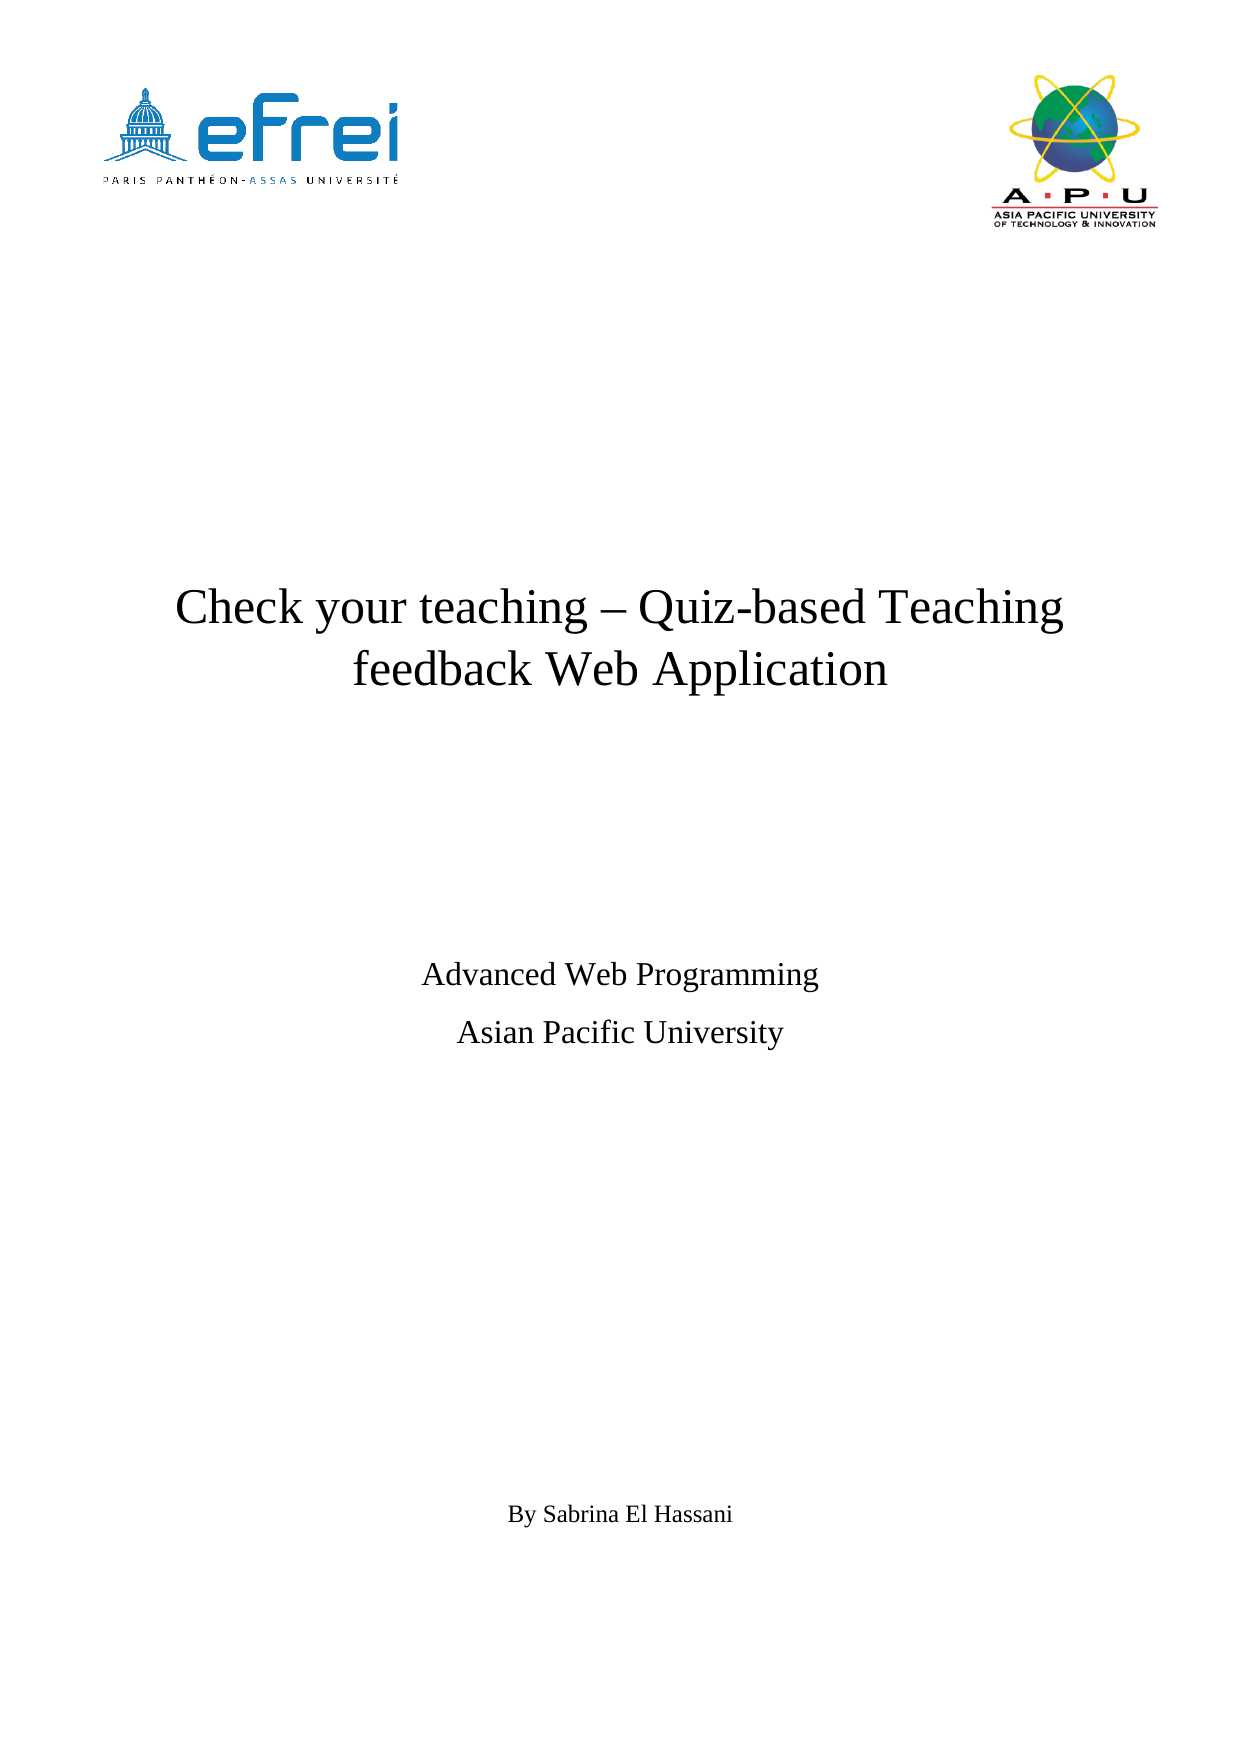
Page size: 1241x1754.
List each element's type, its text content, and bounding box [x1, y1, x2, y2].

text Check your teaching – Quiz-based Teaching feedback Web Application [148, 577, 1093, 697]
picture [103, 88, 398, 184]
picture [971, 46, 1179, 255]
text Advanced Web Programming [148, 954, 1093, 992]
text Asian Pacific University [148, 1012, 1093, 1050]
text By Sabrina El Hassani [148, 1499, 1093, 1528]
